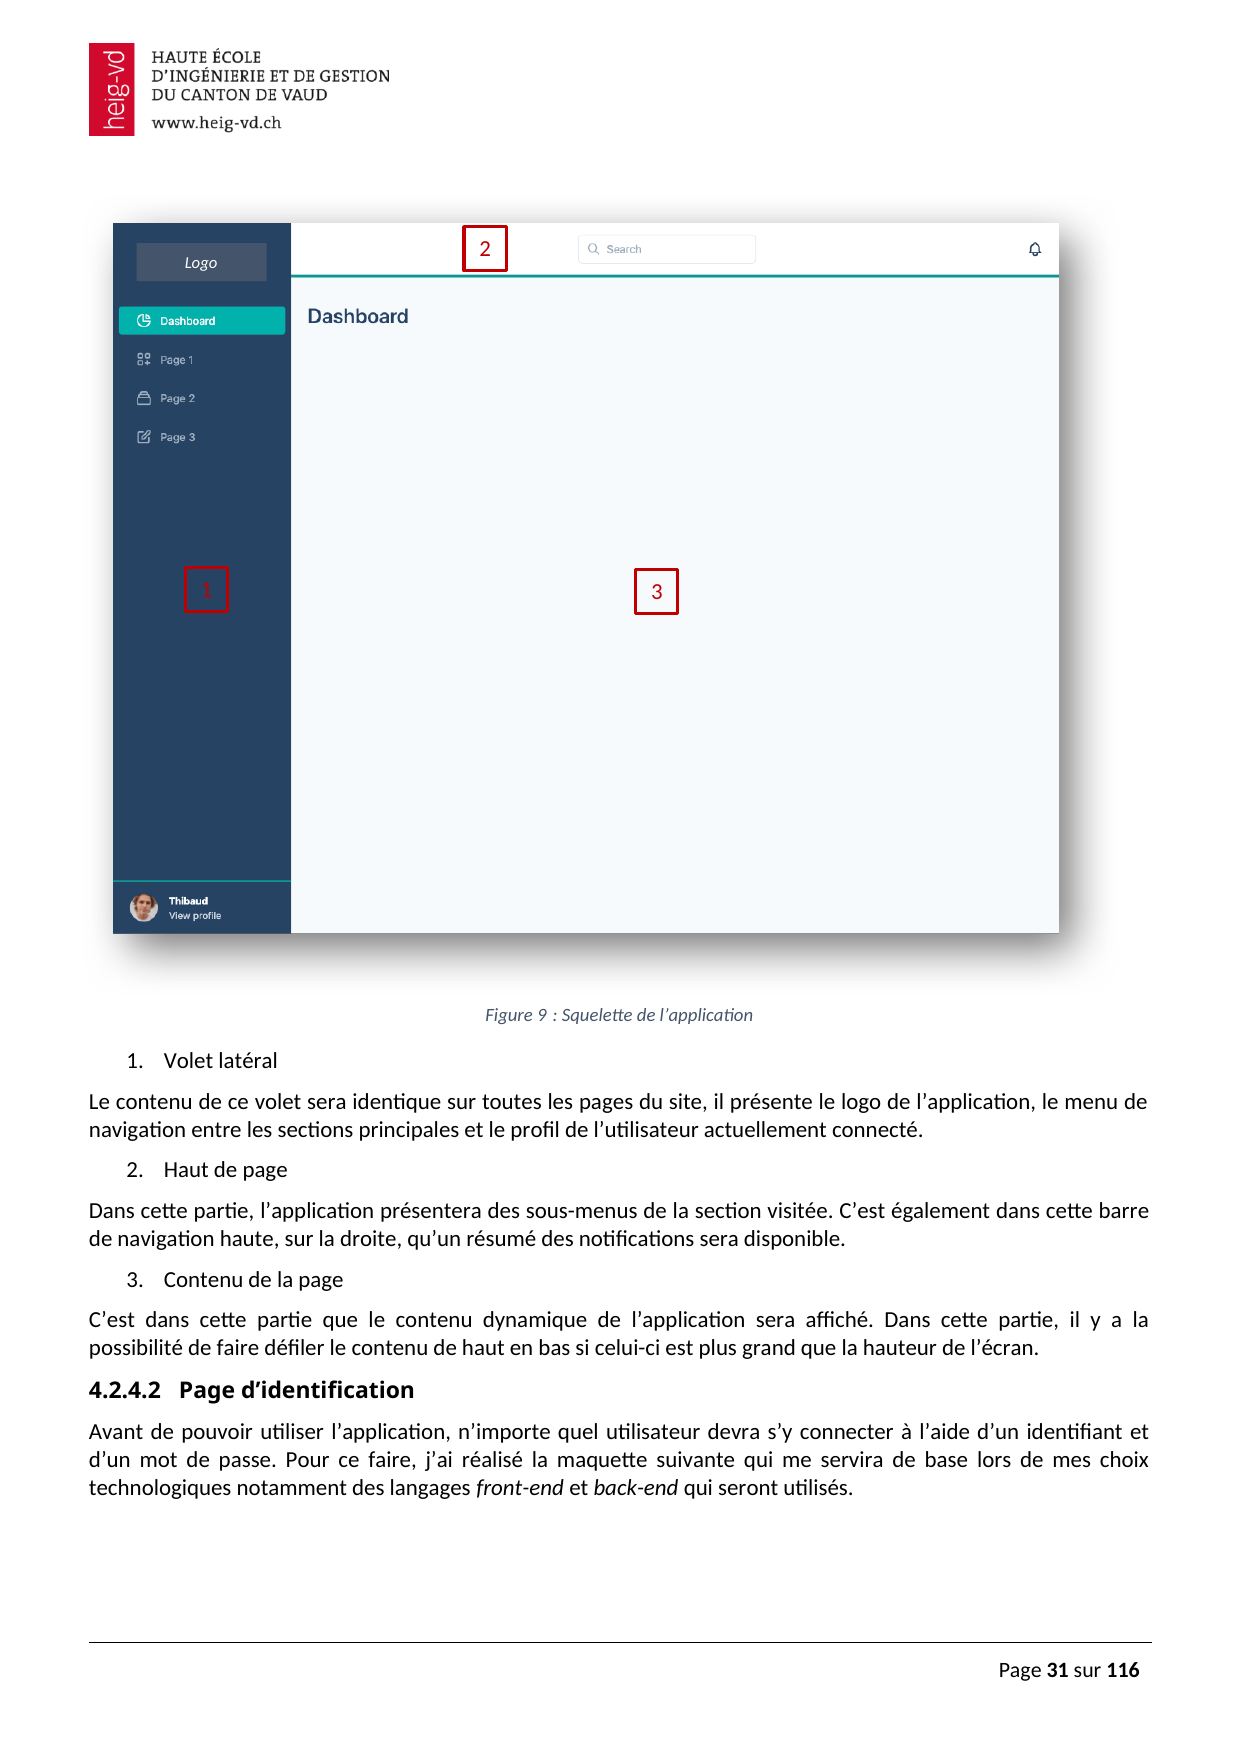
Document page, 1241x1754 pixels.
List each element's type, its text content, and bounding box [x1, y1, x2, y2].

text Dans cette partie, l’application présentera des sous-menus de la section visitée. C’est également dans cette barre de navigation haute, sur la droite, qu’un résumé des notifications sera disponible. [89, 1196, 1152, 1252]
picture [89, 43, 389, 136]
list Volet latéral [126, 1047, 1152, 1074]
text C’est dans cette partie que le contenu dynamique de l’application sera affiché. Dans cette partie, il y a la possibilité de faire défiler le contenu de haut en bas si celui-ci est plus grand que la hauteur de l’écran. [89, 1305, 1152, 1361]
text Avant de pouvoir utiliser l’application, n’importe quel utilisateur devra s’y connecter à l’aide d’un identifiant et d’un mot de passe. Pour ce faire, j’ai réalisé la maquette suivante qui me servira de base lors de mes choix technologiques notamment des langages front-end et back-end qui seront utilisés. [89, 1417, 1152, 1502]
list Haut de page [126, 1156, 1152, 1184]
text Le contenu de ce volet sera identique sur toutes les pages du site, il présente le logo de l’application, le menu de navigation entre les sections principales et le profil de l’utilisateur actuellement connecté. [89, 1087, 1152, 1143]
text Figure 9 : Squelette de l’application [89, 1003, 1152, 1026]
picture [113, 223, 1059, 934]
subtitle Page d’identification [89, 1374, 1152, 1405]
list Contenu de la page [126, 1265, 1152, 1293]
